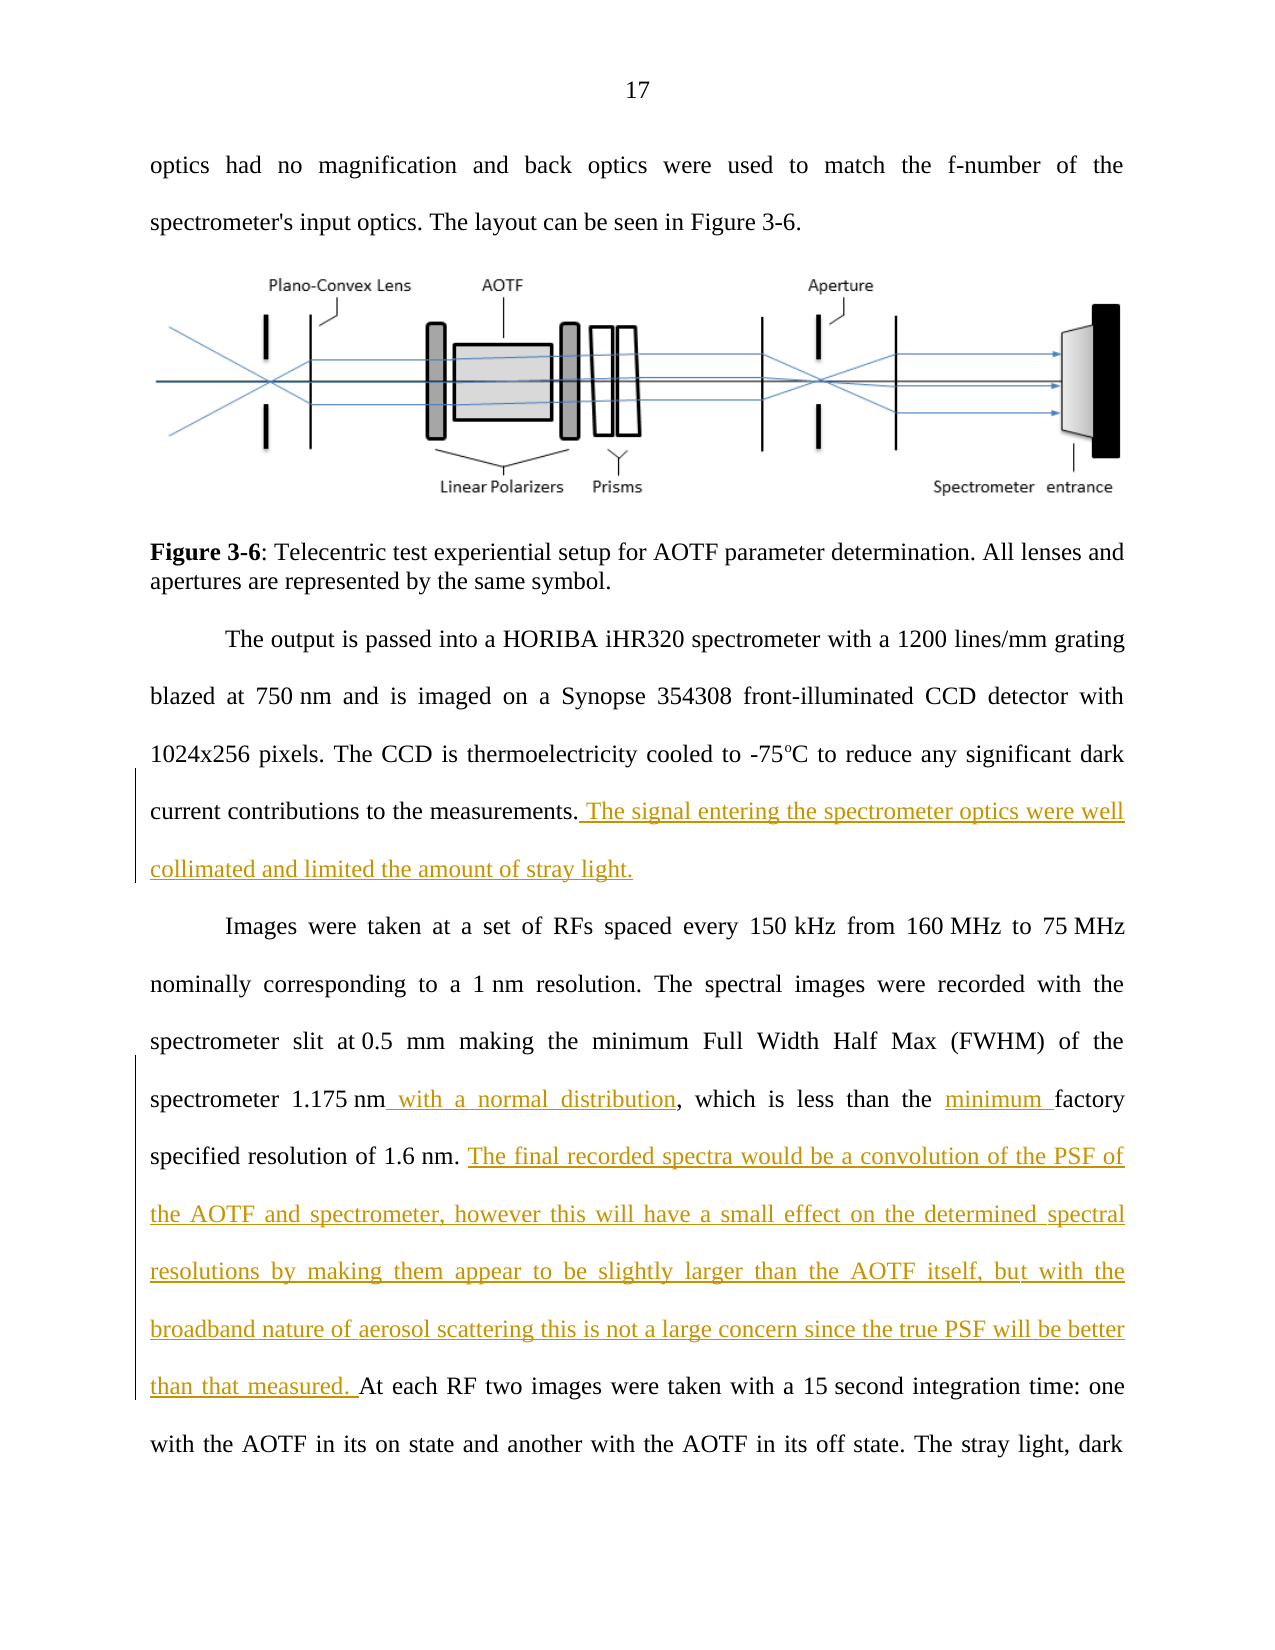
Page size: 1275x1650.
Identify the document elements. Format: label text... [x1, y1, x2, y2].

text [150, 150, 1125, 236]
picture [150, 265, 1125, 509]
text Figure 3-6: Telecentric test experiential setup for AOTF parameter determination. All lenses and apertures are represented by the same symbol. [150, 537, 1125, 595]
text The output is passed into a HORIBA iHR320 spectrometer with a 1200 lines/mm grating blazed at 750 nm and is imaged on a Synopse 354308 front-illuminated CCD detector with 1024x256 pixels. The CCD is thermoelectricity cooled to -75oC to reduce any significant dark current contributions to the measurements. [150, 624, 1125, 882]
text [150, 1340, 1125, 1457]
